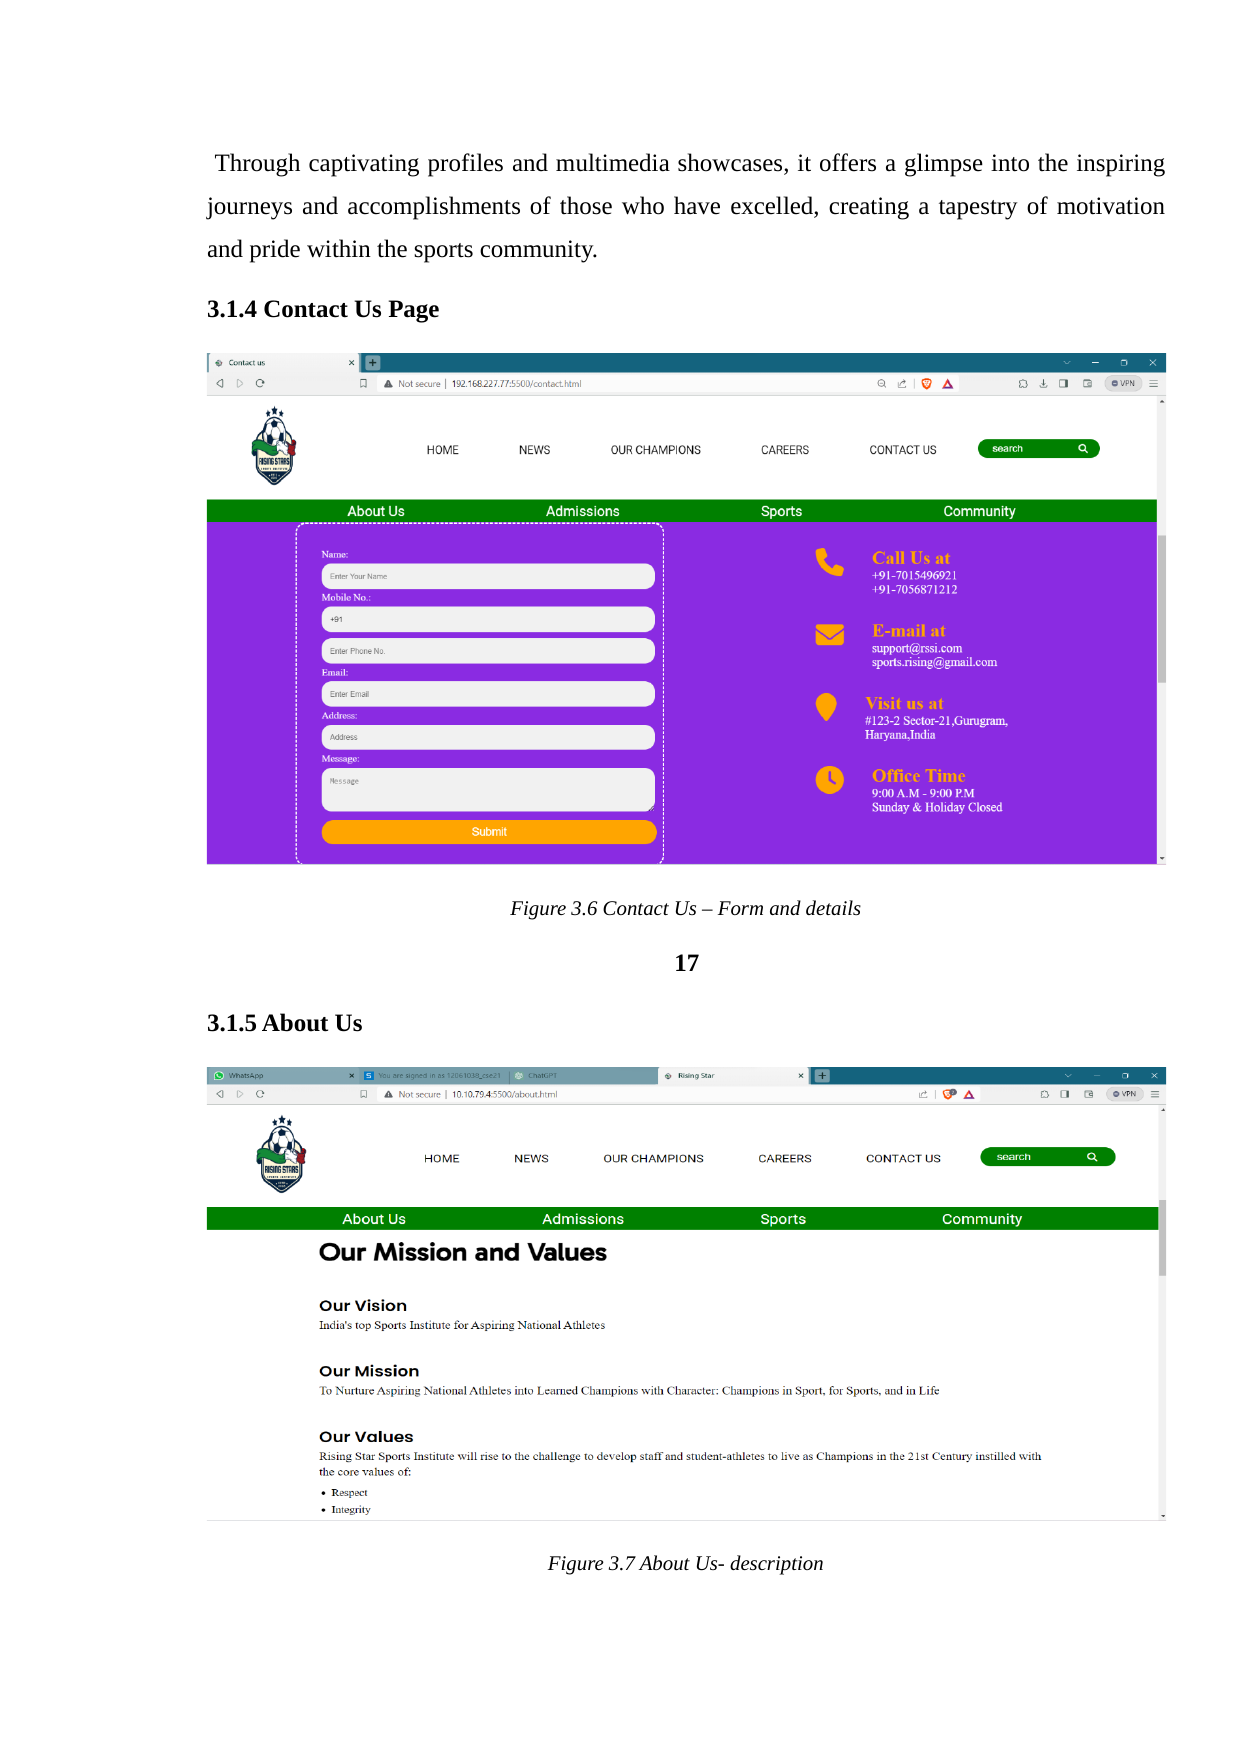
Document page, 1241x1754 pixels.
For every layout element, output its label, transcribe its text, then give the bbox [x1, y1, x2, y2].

text 3.1.4 Contact Us Page [207, 294, 1166, 322]
picture [206, 353, 1167, 865]
text Figure 3.6 Contact Us – Form and details [207, 895, 1166, 919]
text Figure 3.7 About Us- description [207, 1551, 1166, 1575]
text Through captivating profiles and multimedia showcases, it offers a glimpse into the inspiring journeys and accomplishments of those who have excelled, creating a tapestry of motivation and pride within the sports community. [207, 148, 1166, 263]
text 3.1.5 About Us [207, 1008, 1166, 1037]
picture [206, 1067, 1167, 1521]
text 17 [207, 948, 1166, 977]
